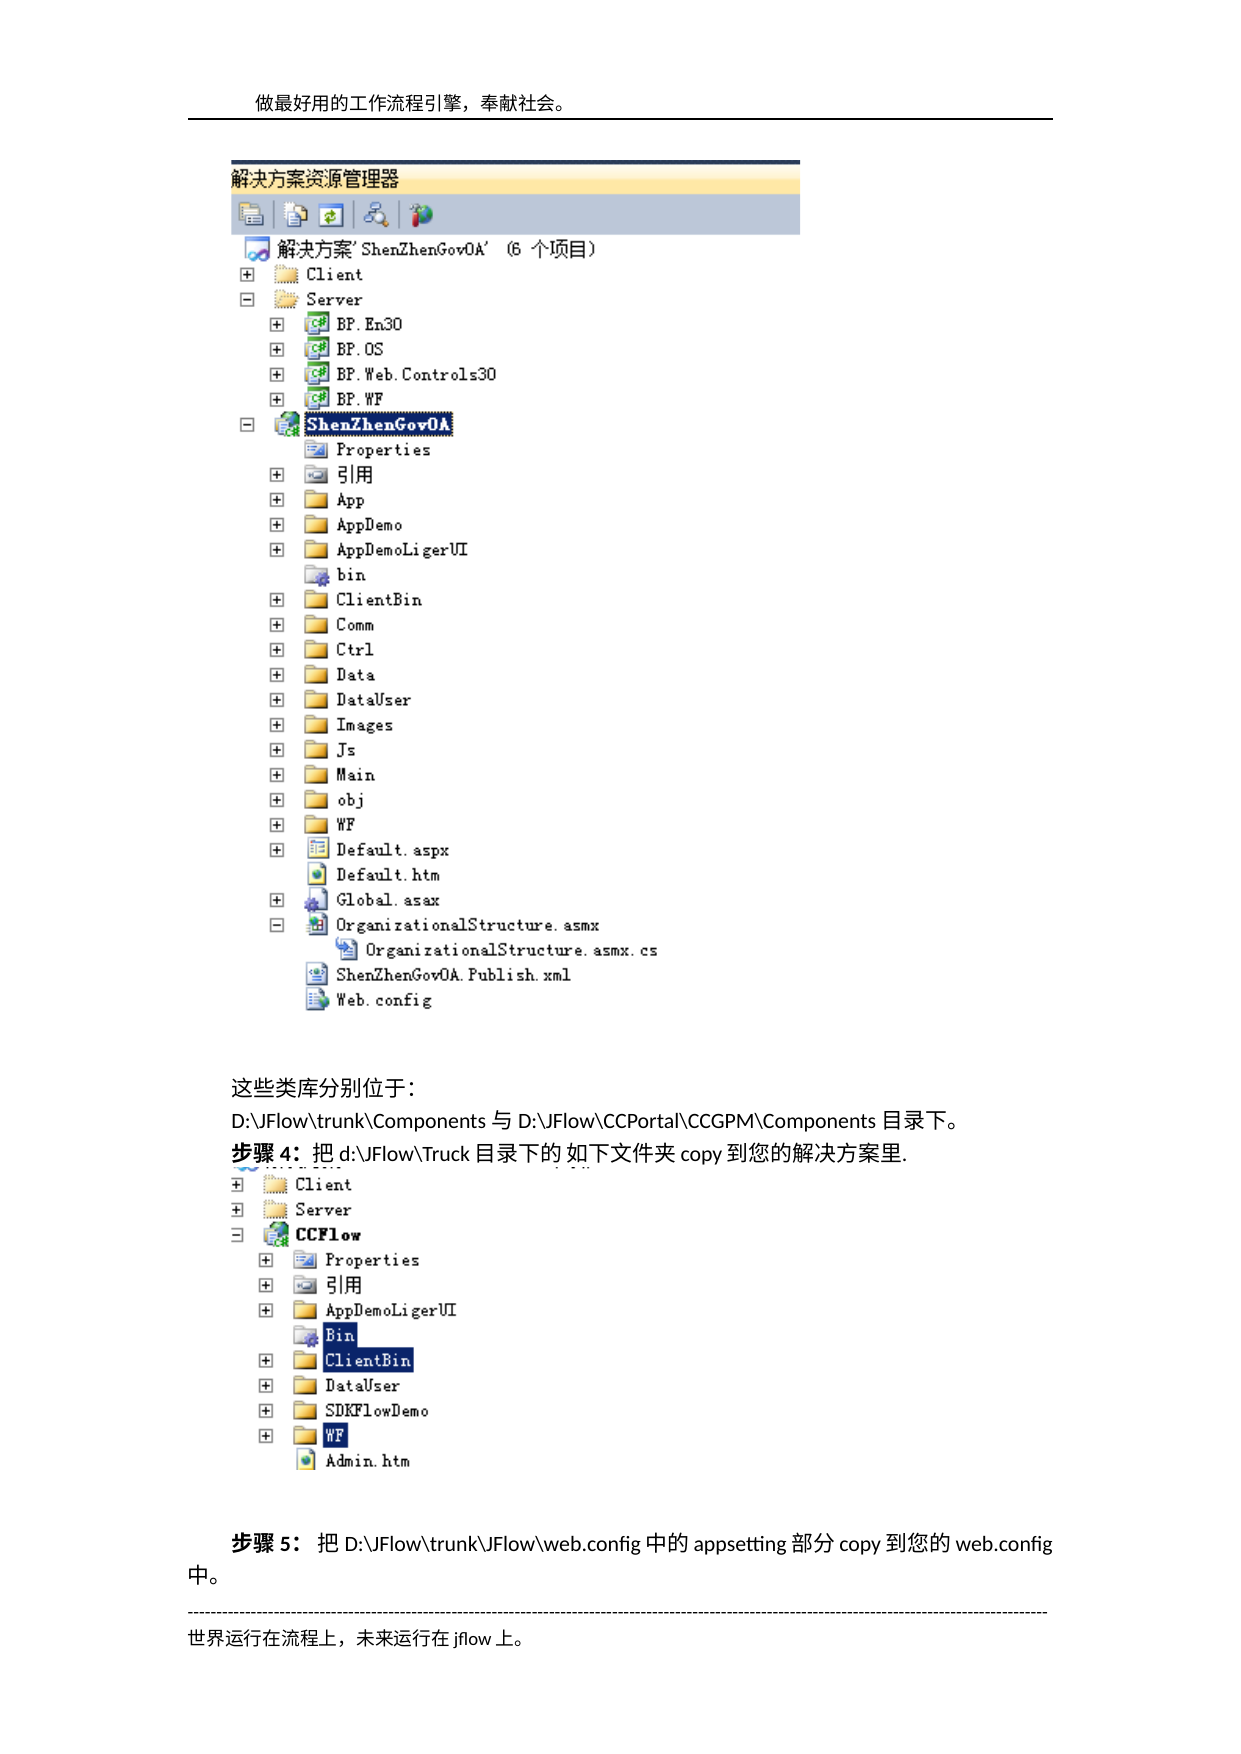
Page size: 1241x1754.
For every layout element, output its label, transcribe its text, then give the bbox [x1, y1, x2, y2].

text 步骤5： 把 D:\JFlow\trunk\JFlow\web.config中的appsetting部分copy到您的web.config中。 [187, 1525, 1053, 1590]
picture [231, 1167, 597, 1470]
picture [231, 160, 800, 1020]
text D:\JFlow\trunk\Components 与 D:\JFlow\CCPortal\CCGPM\Components 目录下。 [187, 1103, 1053, 1135]
text 步骤4：把d:\JFlow\Truck目录下的 如下文件夹copy到您的解决方案里. [187, 1135, 1053, 1168]
text 这些类库分别位于： [187, 1070, 1053, 1103]
